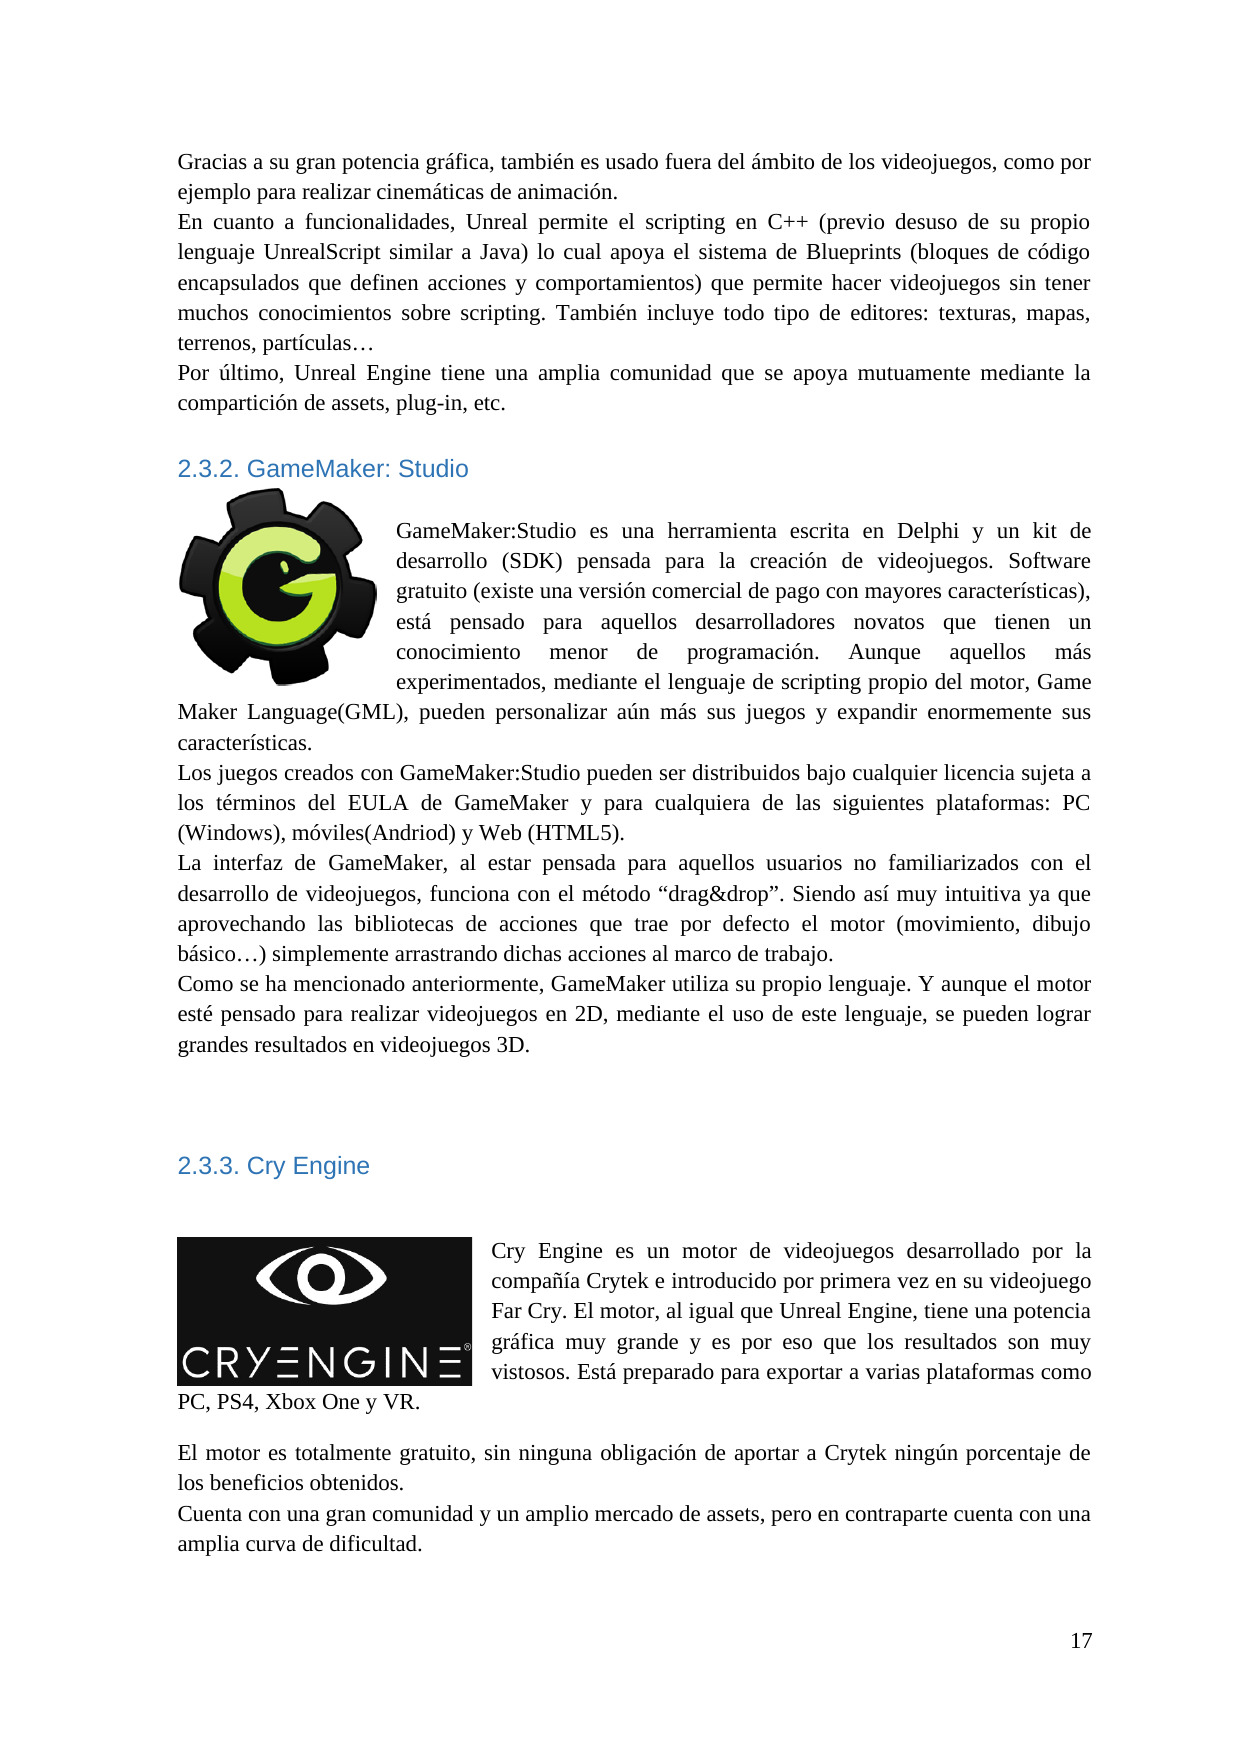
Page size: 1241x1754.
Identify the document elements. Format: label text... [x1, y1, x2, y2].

text GameMaker:Studio es una herramienta escrita en Delphi y un kit de desarrollo (SDK) pensada para la creación de videojuegos. Software gratuito (existe una versión comercial de pago con mayores características), está pensado para aquellos desarrolladores novatos que tienen un conocimiento menor de programación. Aunque aquellos más experimentados, mediante el lenguaje de scripting propio del motor, Game Maker Language(GML), pueden personalizar aún más sus juegos y expandir enormemente sus características. [177, 517, 1092, 755]
subtitle 2.3.3. Cry Engine [177, 1151, 1092, 1180]
text En cuanto a funcionalidades, Unreal permite el scripting en C++ (previo desuso de su propio lenguaje UnrealScript similar a Java) lo cual apoya el sistema de Blueprints (bloques de código encapsulados que definen acciones y comportamientos) que permite hacer videojuegos sin tener muchos conocimientos sobre scripting. También incluye todo tipo de editores: texturas, mapas, terrenos, partículas… [177, 208, 1092, 355]
text Como se ha mencionado anteriormente, GameMaker utiliza su propio lenguaje. Y aunque el motor esté pensado para realizar videojuegos en 2D, mediante el uso de este lenguaje, se pueden lograr grandes resultados en videojuegos 3D. [177, 970, 1092, 1057]
picture [177, 1237, 473, 1386]
text Los juegos creados con GameMaker:Studio pueden ser distribuidos bajo cualquier licencia sujeta a los términos del EULA de GameMaker y para cualquiera de las siguientes plataformas: PC (Windows), móviles(Andriod) y Web (HTML5). [177, 759, 1092, 846]
text La interfaz de GameMaker, al estar pensada para aquellos usuarios no familiarizados con el desarrollo de videojuegos, funciona con el método “drag&drop”. Siendo así muy intuitiva ya que aprovechando las bibliotecas de acciones que trae por defecto el motor (movimiento, dibujo básico…) simplemente arrastrando dichas acciones al marco de trabajo. [177, 849, 1092, 966]
picture [177, 487, 378, 687]
subtitle 2.3.2. GameMaker: Studio [177, 454, 1092, 483]
text Cuenta con una gran comunidad y un amplio mercado de assets, pero en contraparte cuenta con una amplia curva de dificultad. [177, 1500, 1092, 1556]
text Por último, Unreal Engine tiene una amplia comunidad que se apoya mutuamente mediante la compartición de assets, plug-in, etc. [177, 359, 1092, 416]
text El motor es totalmente gratuito, sin ninguna obligación de aportar a Crytek ningún porcentaje de los beneficios obtenidos. [177, 1439, 1092, 1496]
text Gracias a su gran potencia gráfica, también es usado fuera del ámbito de los videojuegos, como por ejemplo para realizar cinemáticas de animación. [177, 148, 1092, 204]
